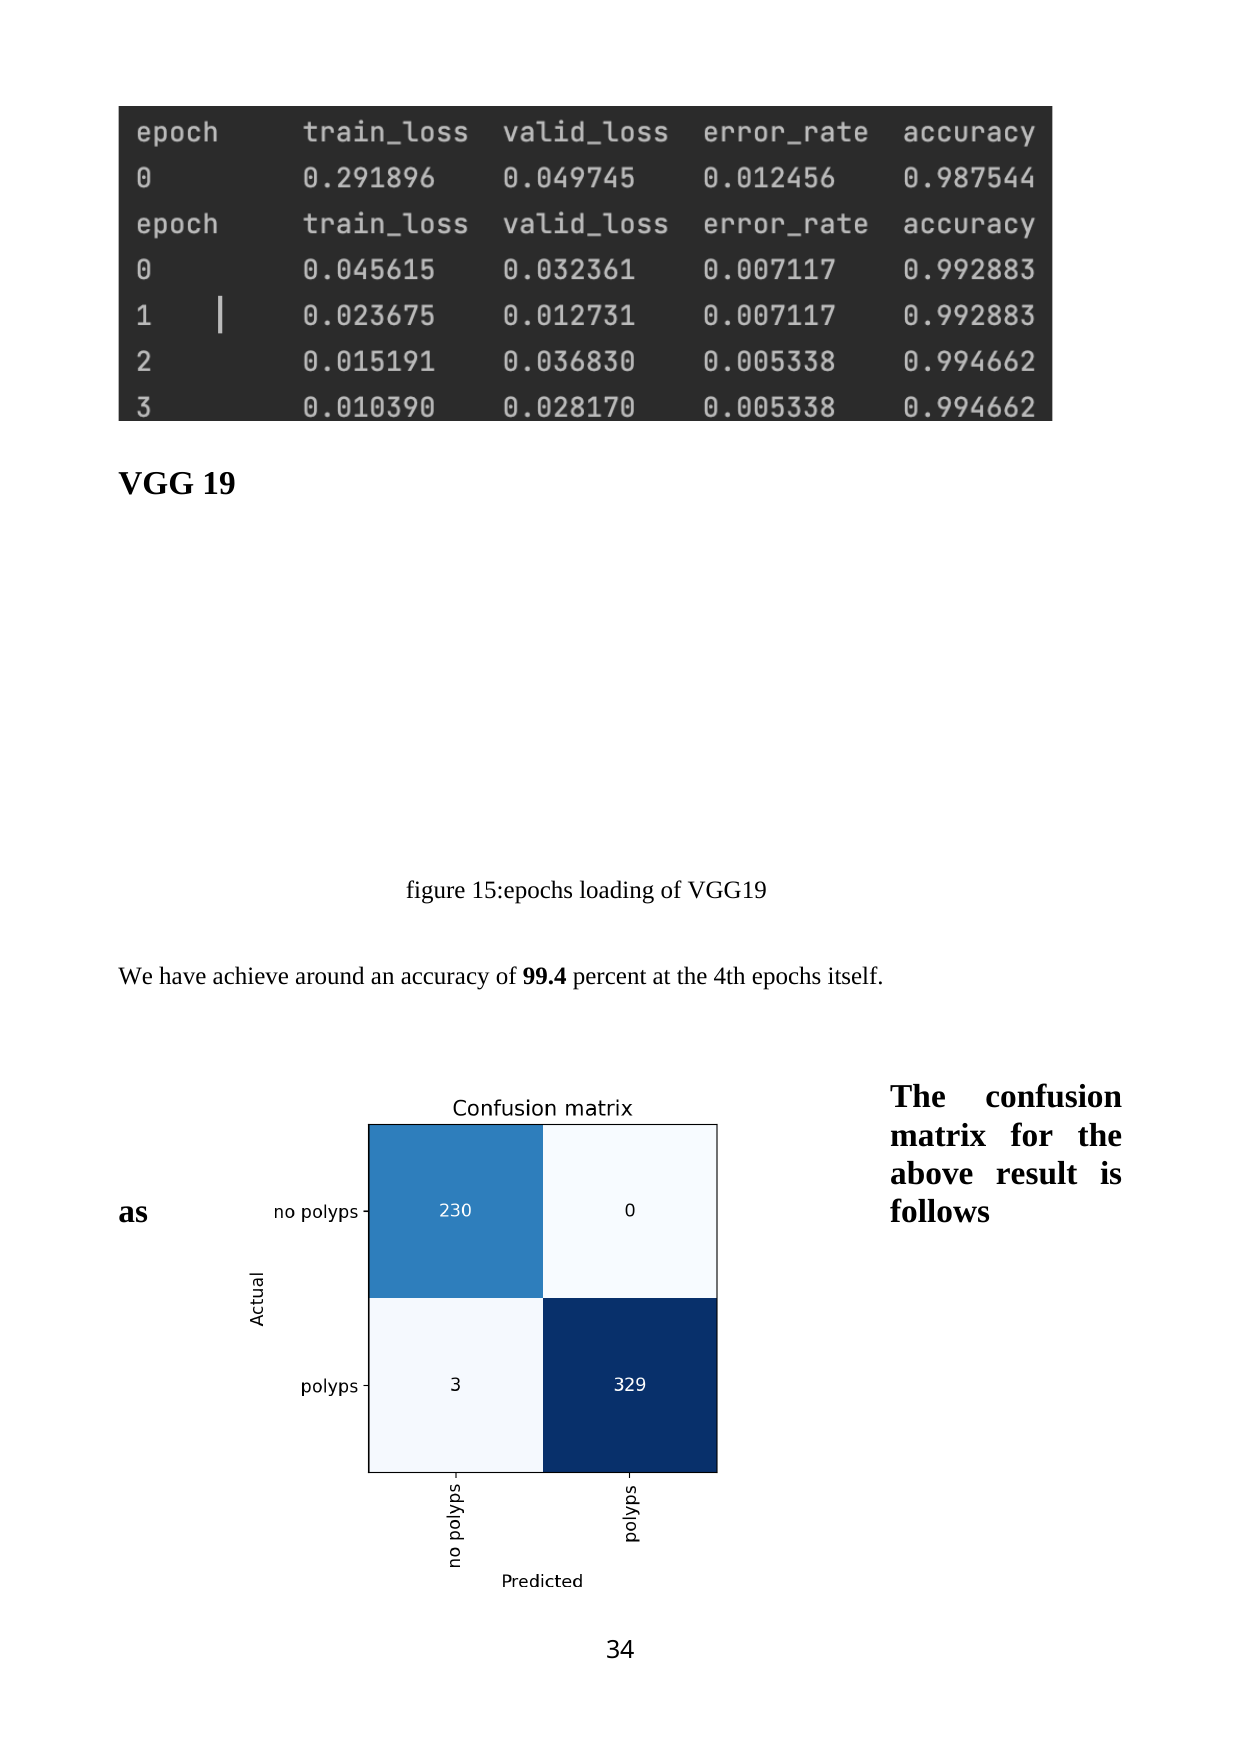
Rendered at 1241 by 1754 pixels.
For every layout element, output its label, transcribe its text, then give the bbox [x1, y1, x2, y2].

picture [117, 106, 1053, 421]
text The confusion matrix for the above result is as follows [118, 1076, 1122, 1230]
text We have achieve around an accuracy of 99.4 percent at the 4th epochs itself. [118, 961, 1122, 990]
picture [190, 1080, 865, 1587]
text figure 15:epochs loading of VGG19 [118, 875, 1122, 904]
